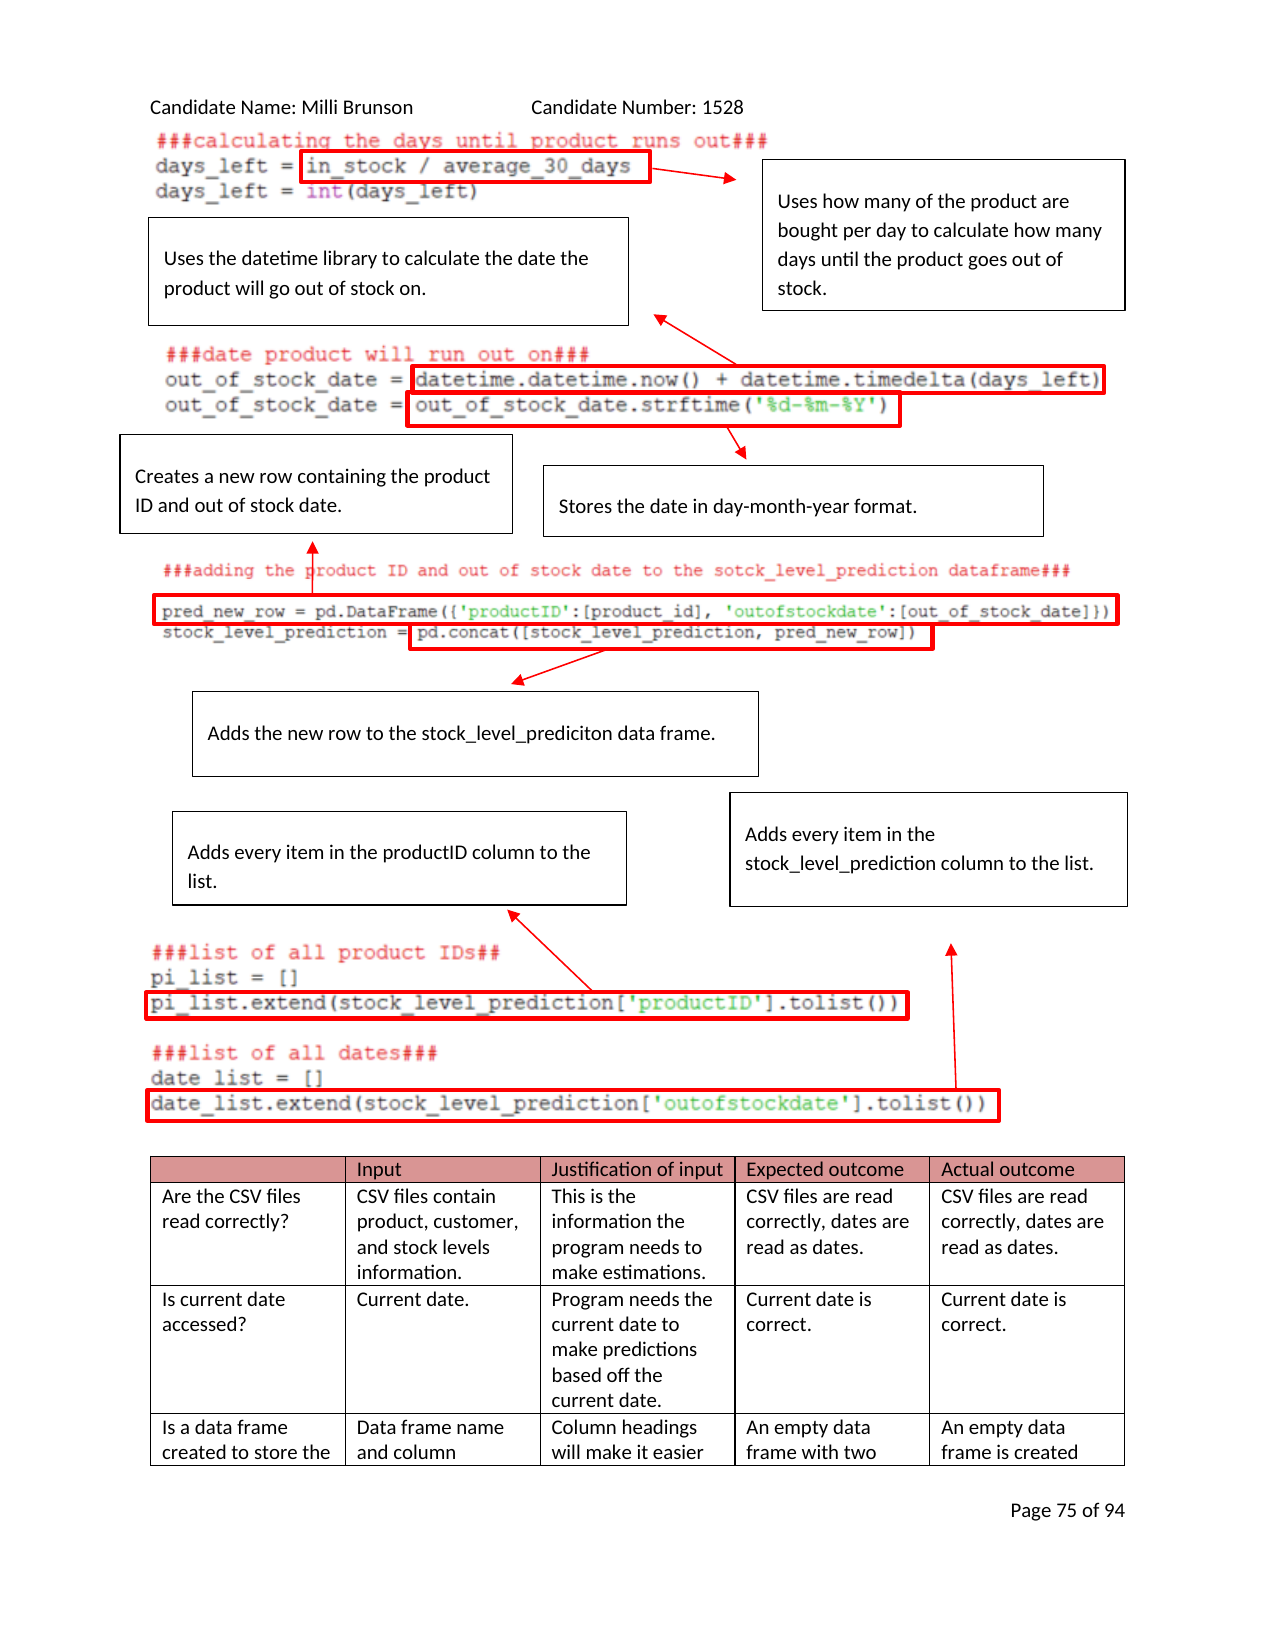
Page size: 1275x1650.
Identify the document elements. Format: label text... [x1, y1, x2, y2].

picture [314, 552, 1125, 660]
table_cell CSV files are read correctly, dates are read as dates. [930, 1183, 1124, 1285]
picture [156, 597, 1115, 622]
table_cell CSV files are read correctly, dates are read as dates. [736, 1183, 929, 1285]
table_cell Program needs the current date to make predictions based off the current date. [541, 1286, 734, 1413]
table_cell This is the information the program needs to make estimations. [541, 1183, 734, 1285]
picture [415, 368, 1102, 391]
table_cell CSV files contain product, customer, and stock levels information. [346, 1183, 540, 1285]
table_header Actual outcome [930, 1157, 1124, 1182]
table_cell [346, 1414, 540, 1465]
table_header Input [346, 1157, 540, 1182]
picture [150, 552, 597, 660]
table_header Justification of input [541, 1157, 734, 1182]
picture [150, 335, 732, 428]
table_cell Is current date accessed? [151, 1286, 345, 1413]
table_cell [151, 1414, 345, 1465]
table_cell Are the CSV files read correctly? [151, 1183, 345, 1285]
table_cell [541, 1414, 734, 1465]
table_cell Current date is correct. [736, 1286, 929, 1413]
picture [150, 1092, 997, 1119]
picture [150, 934, 589, 990]
picture [410, 395, 898, 424]
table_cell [736, 1414, 929, 1465]
picture [150, 123, 780, 211]
picture [150, 934, 1005, 1131]
table_cell Current date is correct. [930, 1286, 1124, 1413]
picture [150, 994, 905, 1016]
picture [412, 626, 930, 647]
table_header Expected outcome [736, 1157, 929, 1182]
table_header [151, 1157, 345, 1182]
picture [691, 335, 1113, 428]
table_cell Current date. [346, 1286, 540, 1413]
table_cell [930, 1414, 1124, 1465]
